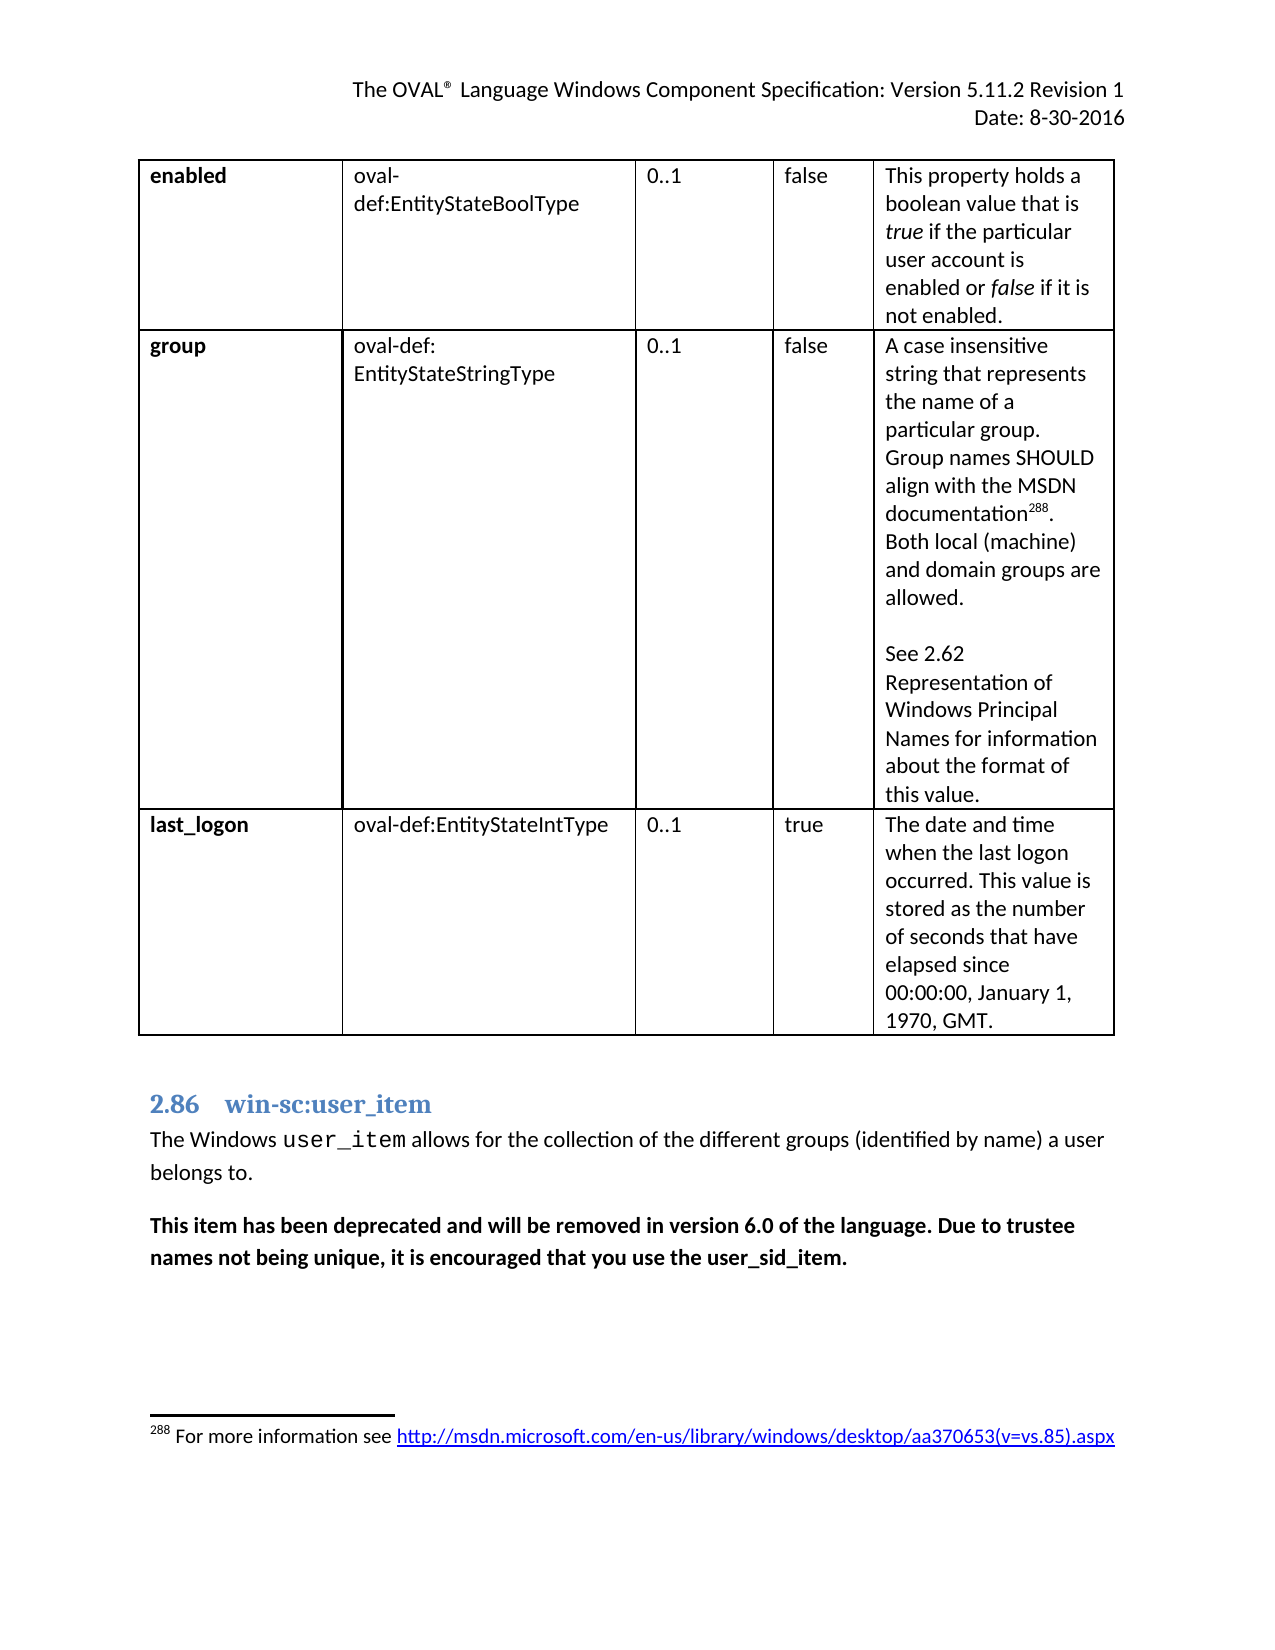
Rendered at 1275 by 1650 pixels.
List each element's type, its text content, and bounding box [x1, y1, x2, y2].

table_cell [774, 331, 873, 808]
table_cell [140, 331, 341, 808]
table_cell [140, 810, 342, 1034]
text This item has been deprecated and will be removed in version 6.0 of the language. Due to trustee names not being unique, it is encouraged that you use the user_sid_item. [150, 1211, 1125, 1271]
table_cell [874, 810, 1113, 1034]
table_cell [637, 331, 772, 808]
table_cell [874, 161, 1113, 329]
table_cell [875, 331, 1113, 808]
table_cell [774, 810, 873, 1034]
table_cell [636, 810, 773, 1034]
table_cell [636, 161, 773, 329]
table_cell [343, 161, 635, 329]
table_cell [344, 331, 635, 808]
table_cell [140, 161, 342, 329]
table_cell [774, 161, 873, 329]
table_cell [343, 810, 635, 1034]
text The Windows user_item allows for the collection of the different groups (identified by name) a user belongs to. [150, 1125, 1125, 1186]
subtitle win-sc:user_item [150, 1089, 1125, 1120]
